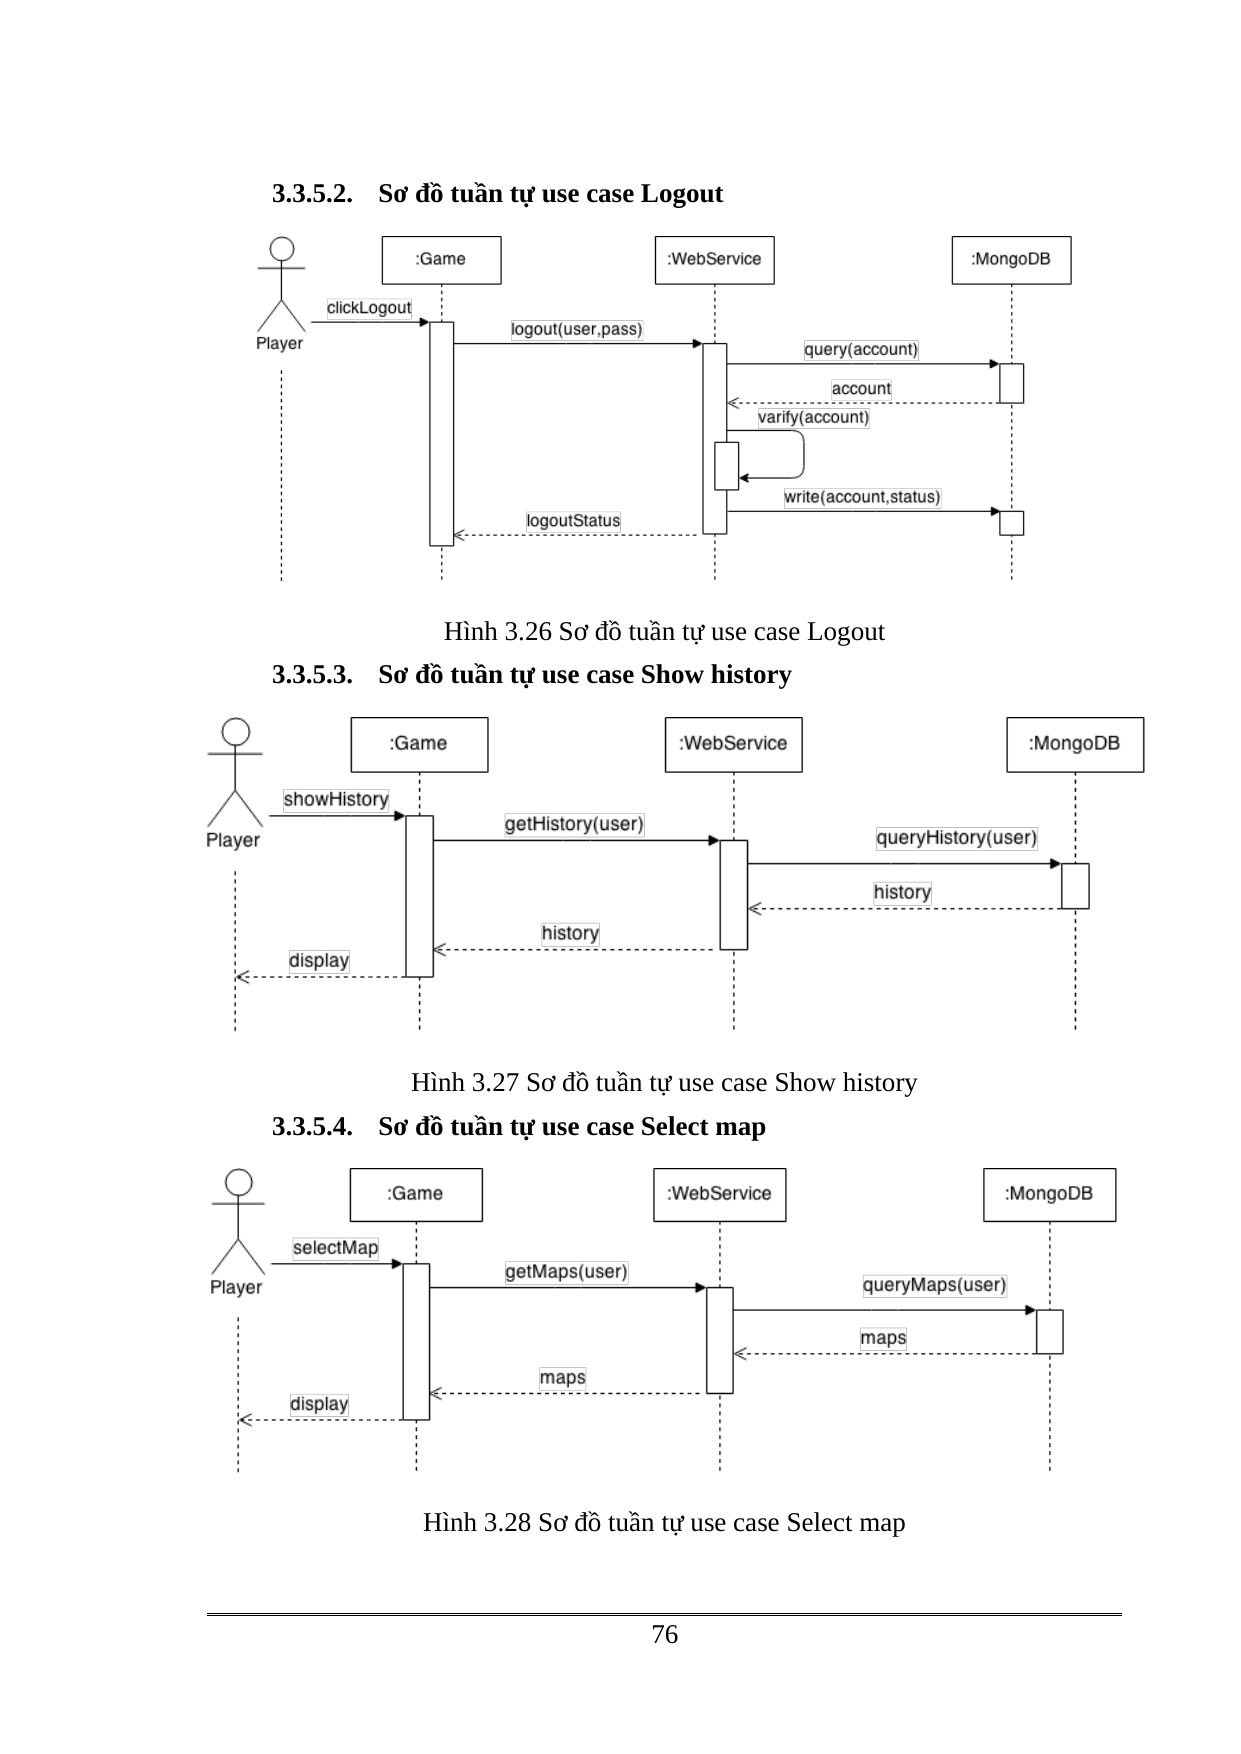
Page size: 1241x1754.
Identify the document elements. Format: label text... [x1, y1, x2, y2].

subtitle Sơ đồ tuần tự use case Logout [272, 177, 1122, 208]
subtitle Sơ đồ tuần tự use case Select map [272, 1109, 1122, 1141]
picture [206, 717, 1145, 1038]
picture [256, 236, 1073, 587]
picture [211, 1168, 1118, 1479]
subtitle Sơ đồ tuần tự use case Show history [272, 658, 1122, 689]
